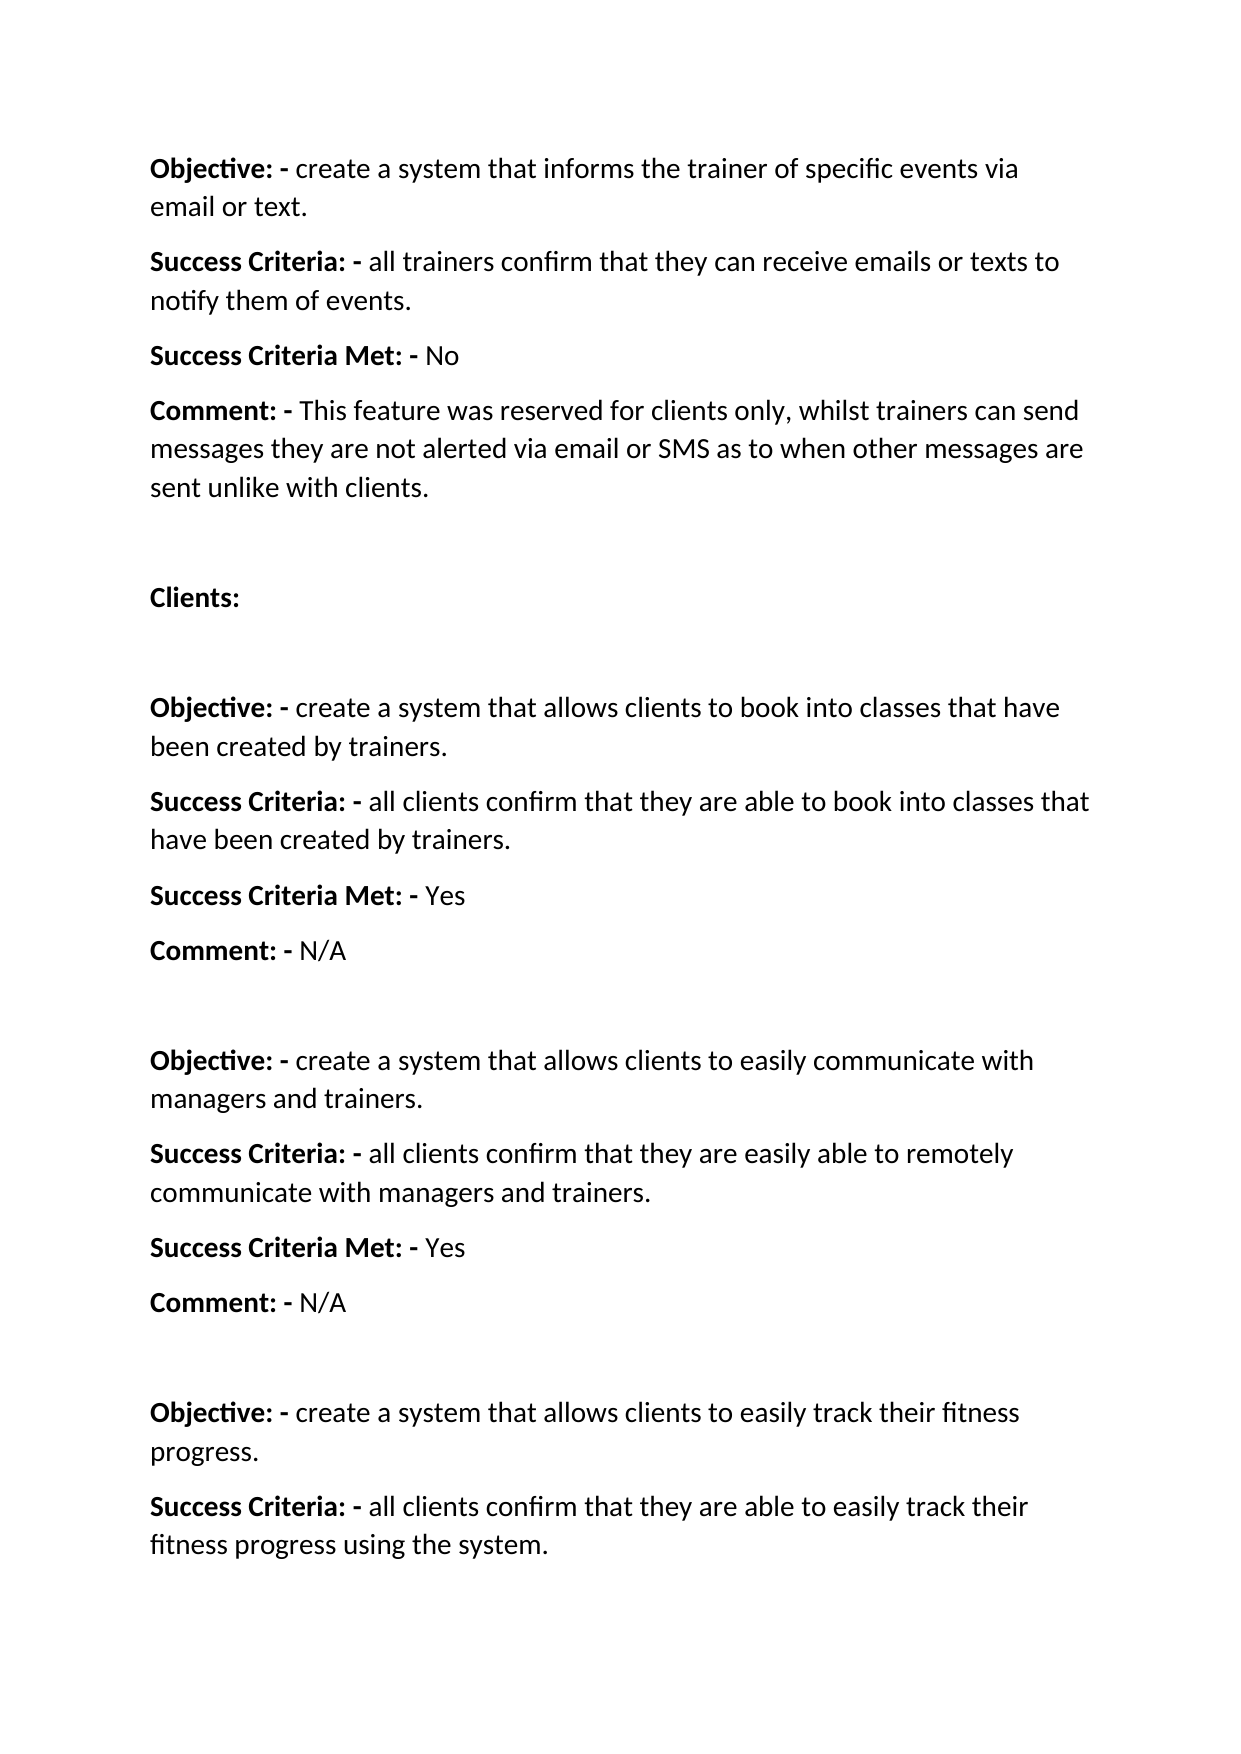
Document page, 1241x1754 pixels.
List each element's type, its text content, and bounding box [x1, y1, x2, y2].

text Comment: - This feature was reserved for clients only, whilst trainers can send messages they are not alerted via email or SMS as to when other messages are sent unlike with clients. [150, 392, 1090, 505]
text Success Criteria Met: - No [150, 337, 1090, 373]
text Objective: - create a system that informs the trainer of specific events via email or text. [150, 150, 1090, 224]
text Success Criteria: - all trainers confirm that they can receive emails or texts to notify them of events. [150, 243, 1090, 318]
text Success Criteria: - all clients confirm that they are able to book into classes that have been created by trainers. [150, 783, 1090, 857]
text Comment: - N/A [150, 1284, 1090, 1320]
text Objective: - create a system that allows clients to book into classes that have been created by trainers. [150, 689, 1090, 763]
text Clients: [150, 579, 1090, 615]
text Success Criteria: - all clients confirm that they are able to easily track their fitness progress using the system. [150, 1488, 1090, 1562]
text Comment: - N/A [150, 932, 1090, 967]
text Objective: - create a system that allows clients to easily track their fitness progress. [150, 1394, 1090, 1468]
text Success Criteria Met: - Yes [150, 1229, 1090, 1264]
text Objective: - create a system that allows clients to easily communicate with managers and trainers. [150, 1042, 1090, 1116]
text Success Criteria Met: - Yes [150, 877, 1090, 912]
text Success Criteria: - all clients confirm that they are easily able to remotely communicate with managers and trainers. [150, 1135, 1090, 1209]
